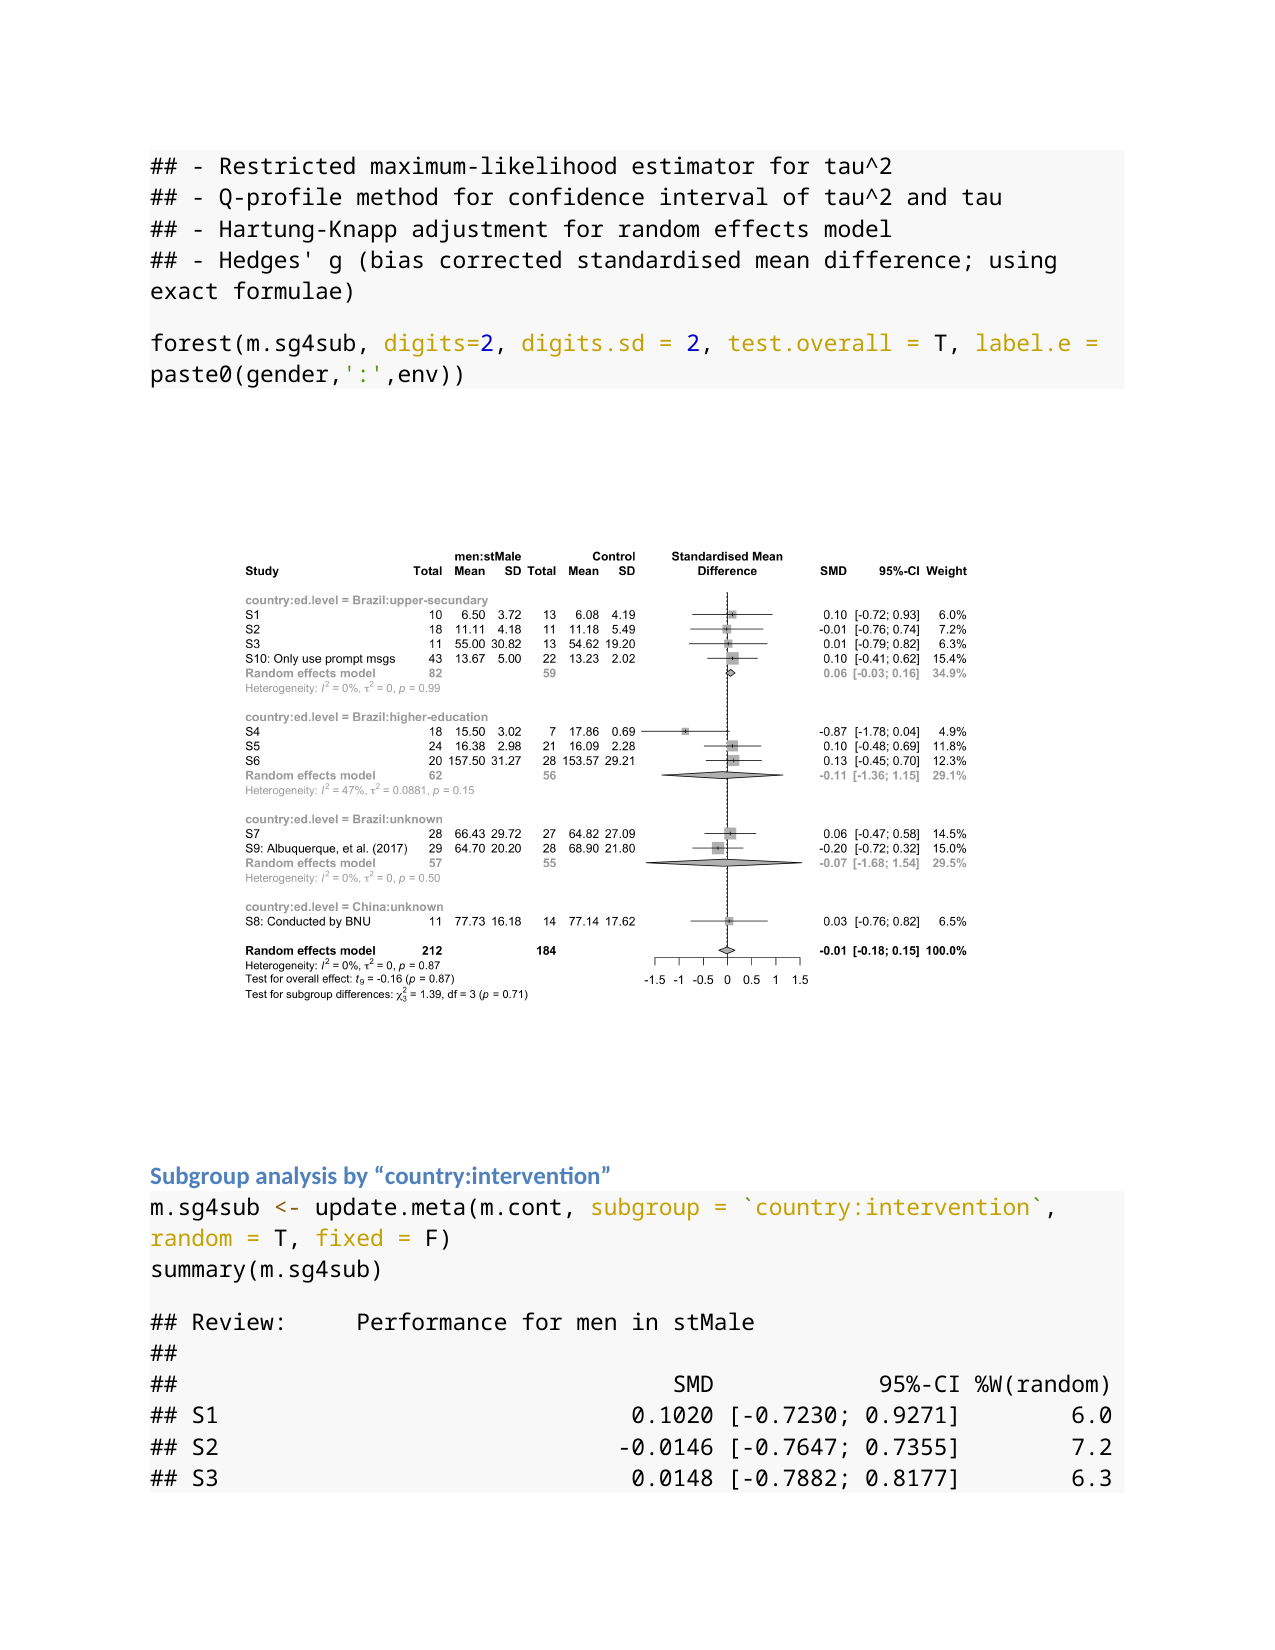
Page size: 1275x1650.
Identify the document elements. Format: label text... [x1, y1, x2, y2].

picture [168, 410, 1044, 1140]
text forest(m.sg4sub, digits=2, digits.sd = 2, test.overall = T, label.e = paste0(gender,':',env)) [466, 327, 1125, 389]
text m.sg4sub <- update.meta(m.cont, subgroup = `country:intervention`, random = T, fixed = F) summary(m.sg4sub) [150, 1191, 1125, 1285]
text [150, 1306, 1125, 1493]
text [150, 150, 1125, 306]
subtitle Subgroup analysis by “country:intervention” [150, 1160, 1125, 1191]
